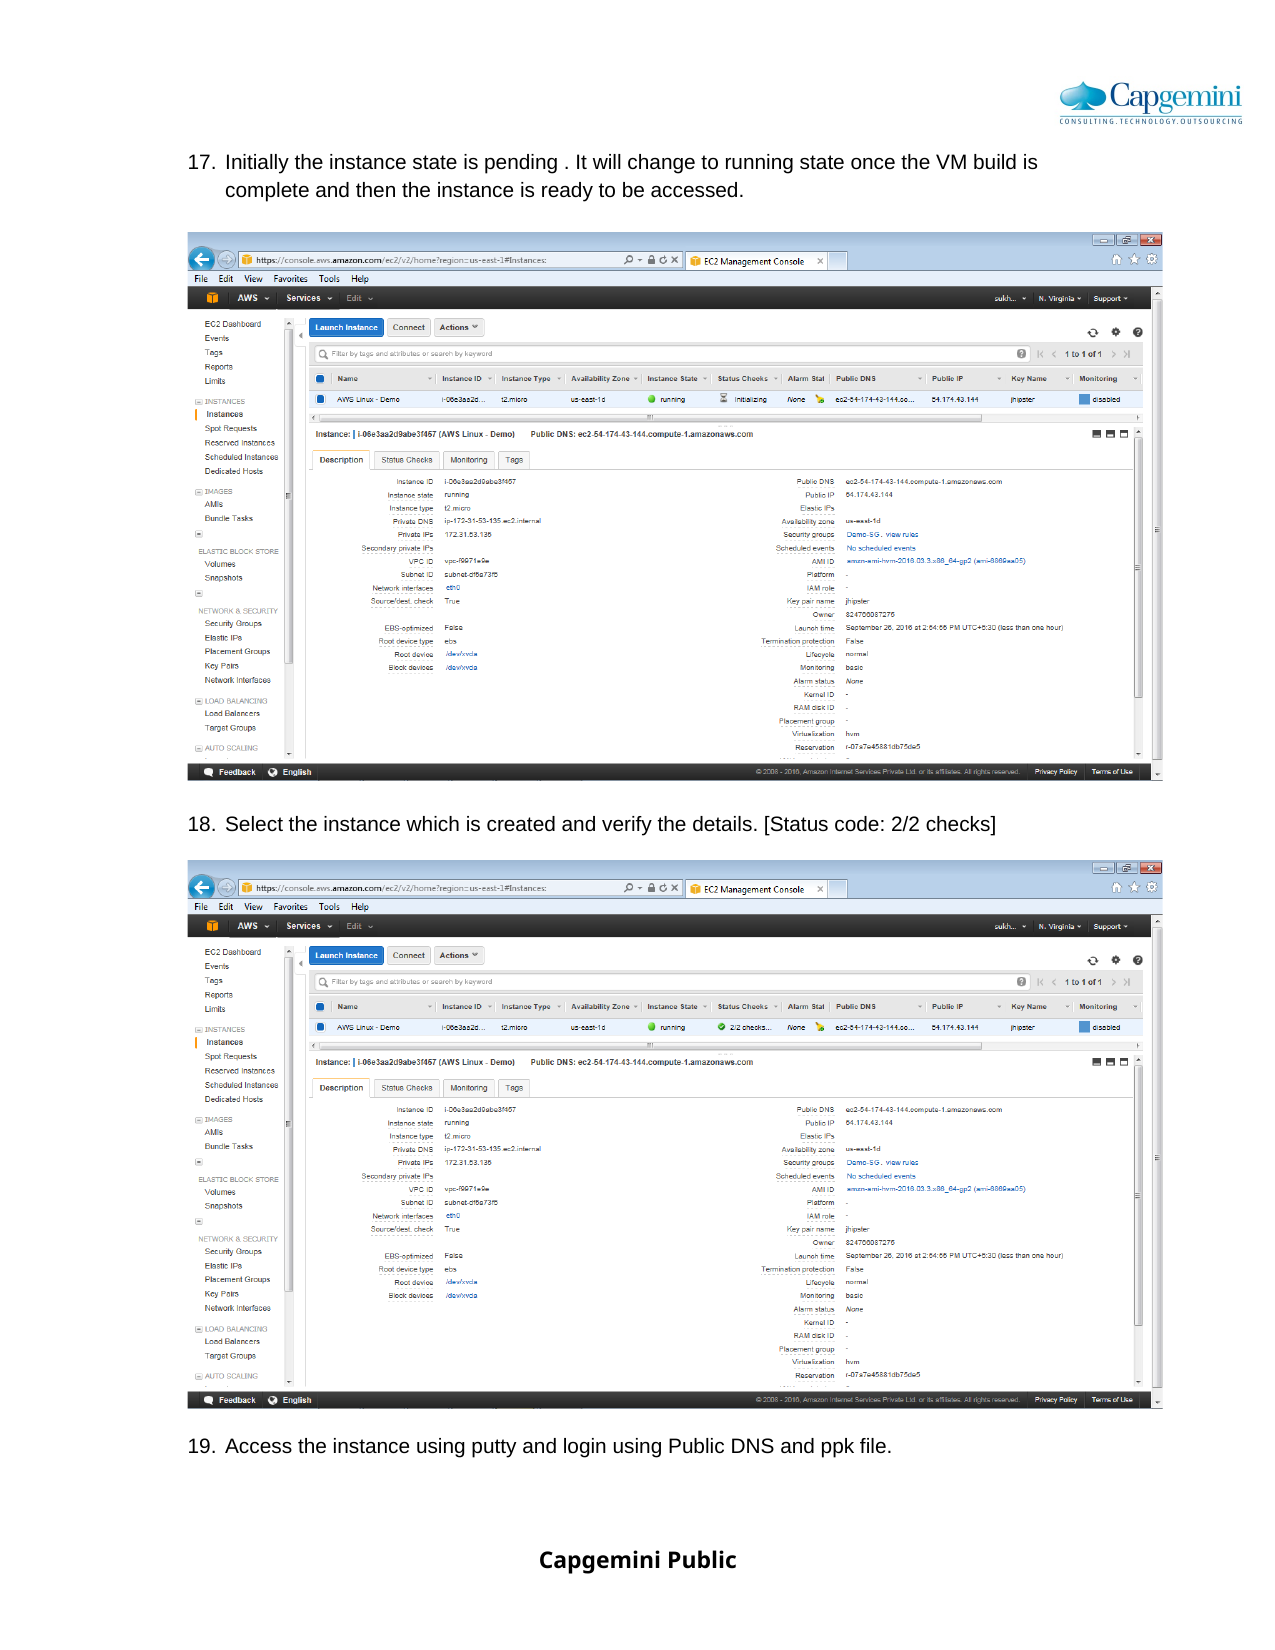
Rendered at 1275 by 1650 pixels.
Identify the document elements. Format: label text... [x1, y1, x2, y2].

list Initially the instance state is pending . It will change to running state once the VM build is complete and then the instance is ready to be accessed. [187, 150, 1125, 201]
list Select the instance which is created and verify the details. [Status code: 2/2 checks] [187, 812, 1125, 836]
picture [187, 860, 1163, 1409]
picture [1053, 76, 1244, 127]
picture [187, 232, 1163, 781]
list Access the instance using putty and login using Public DNS and ppk file. [187, 1434, 1125, 1458]
